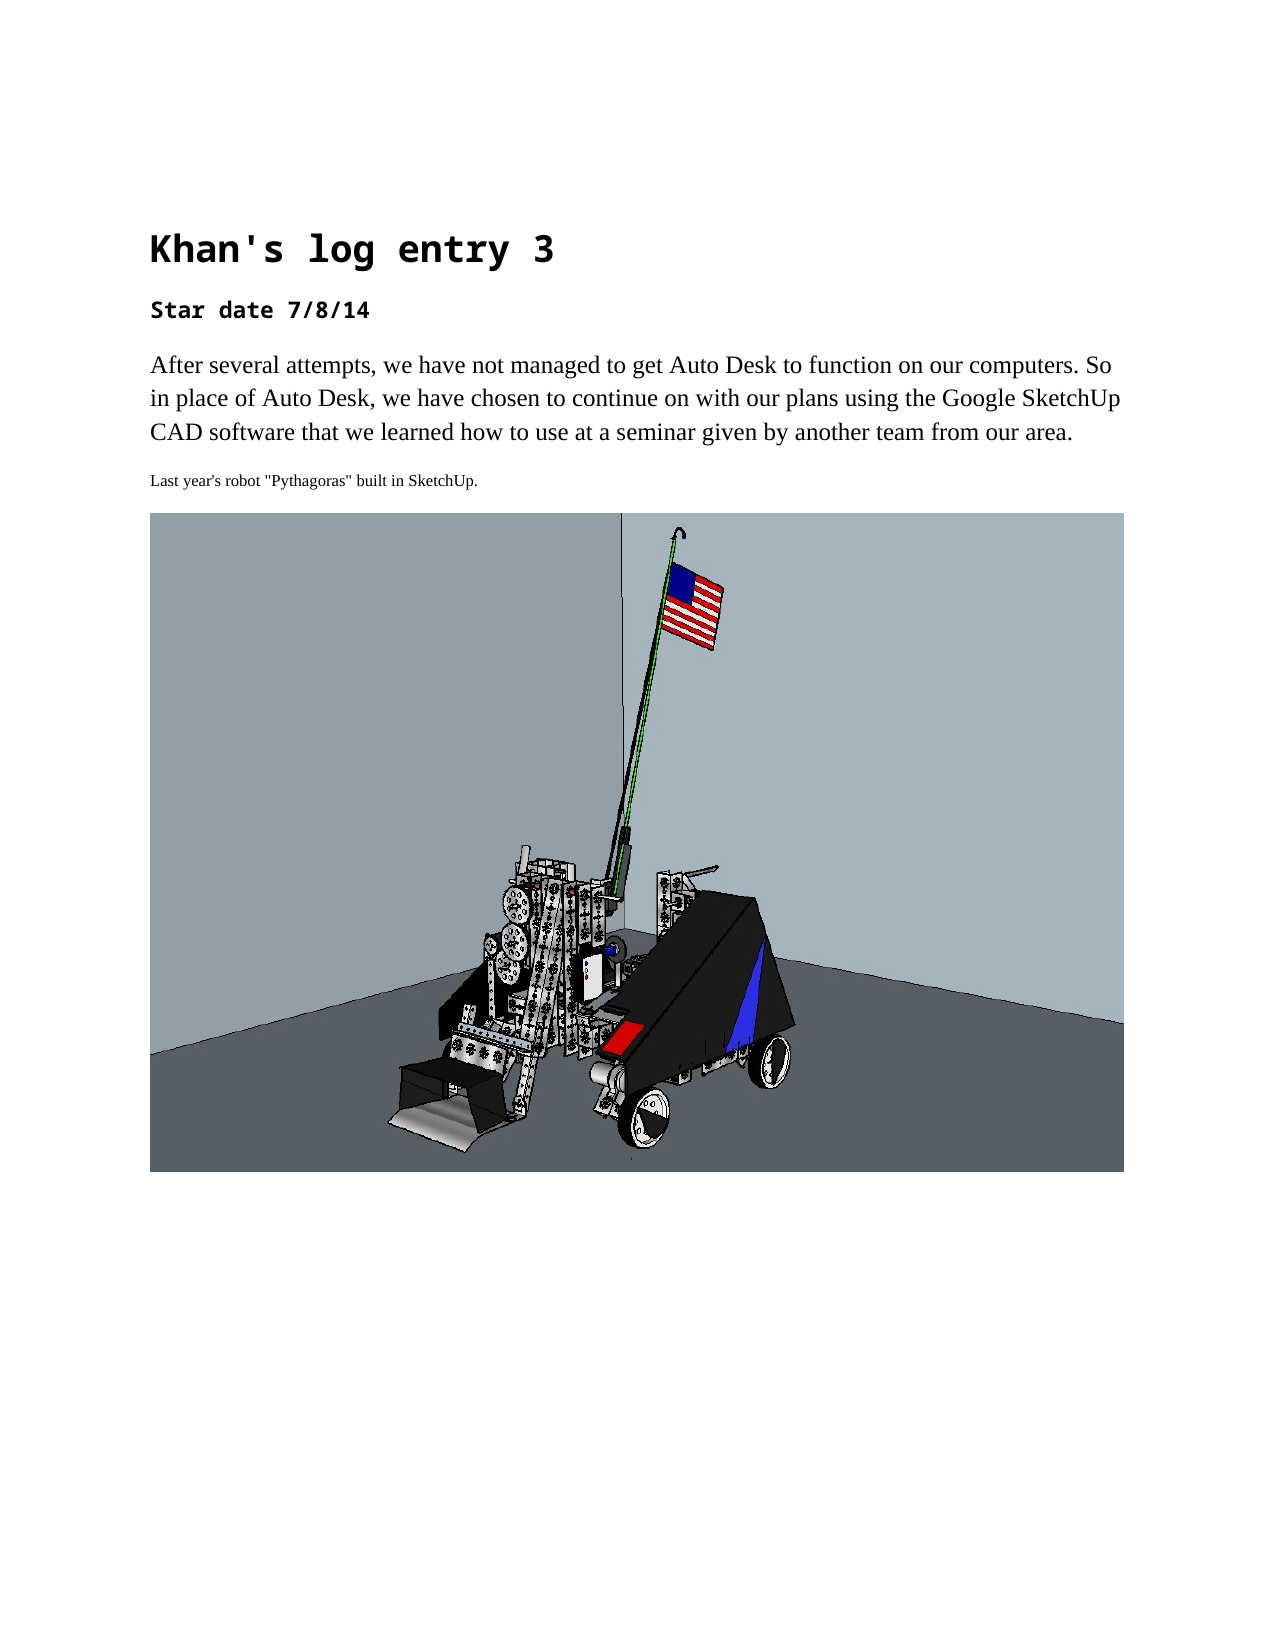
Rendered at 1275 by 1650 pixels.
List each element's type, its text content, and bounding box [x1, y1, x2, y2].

text Khan's log entry 3 [150, 222, 1125, 273]
text Star date 7/8/14 [150, 294, 1125, 325]
text After several attempts, we have not managed to get Auto Desk to function on our computers. So in place of Auto Desk, we have chosen to continue on with our plans using the Google SketchUp CAD software that we learned how to use at a seminar given by another team from our area. [150, 351, 1125, 445]
text Last year's robot "Pythagoras" built in SketchUp. [150, 470, 1125, 489]
picture [150, 513, 1124, 1172]
